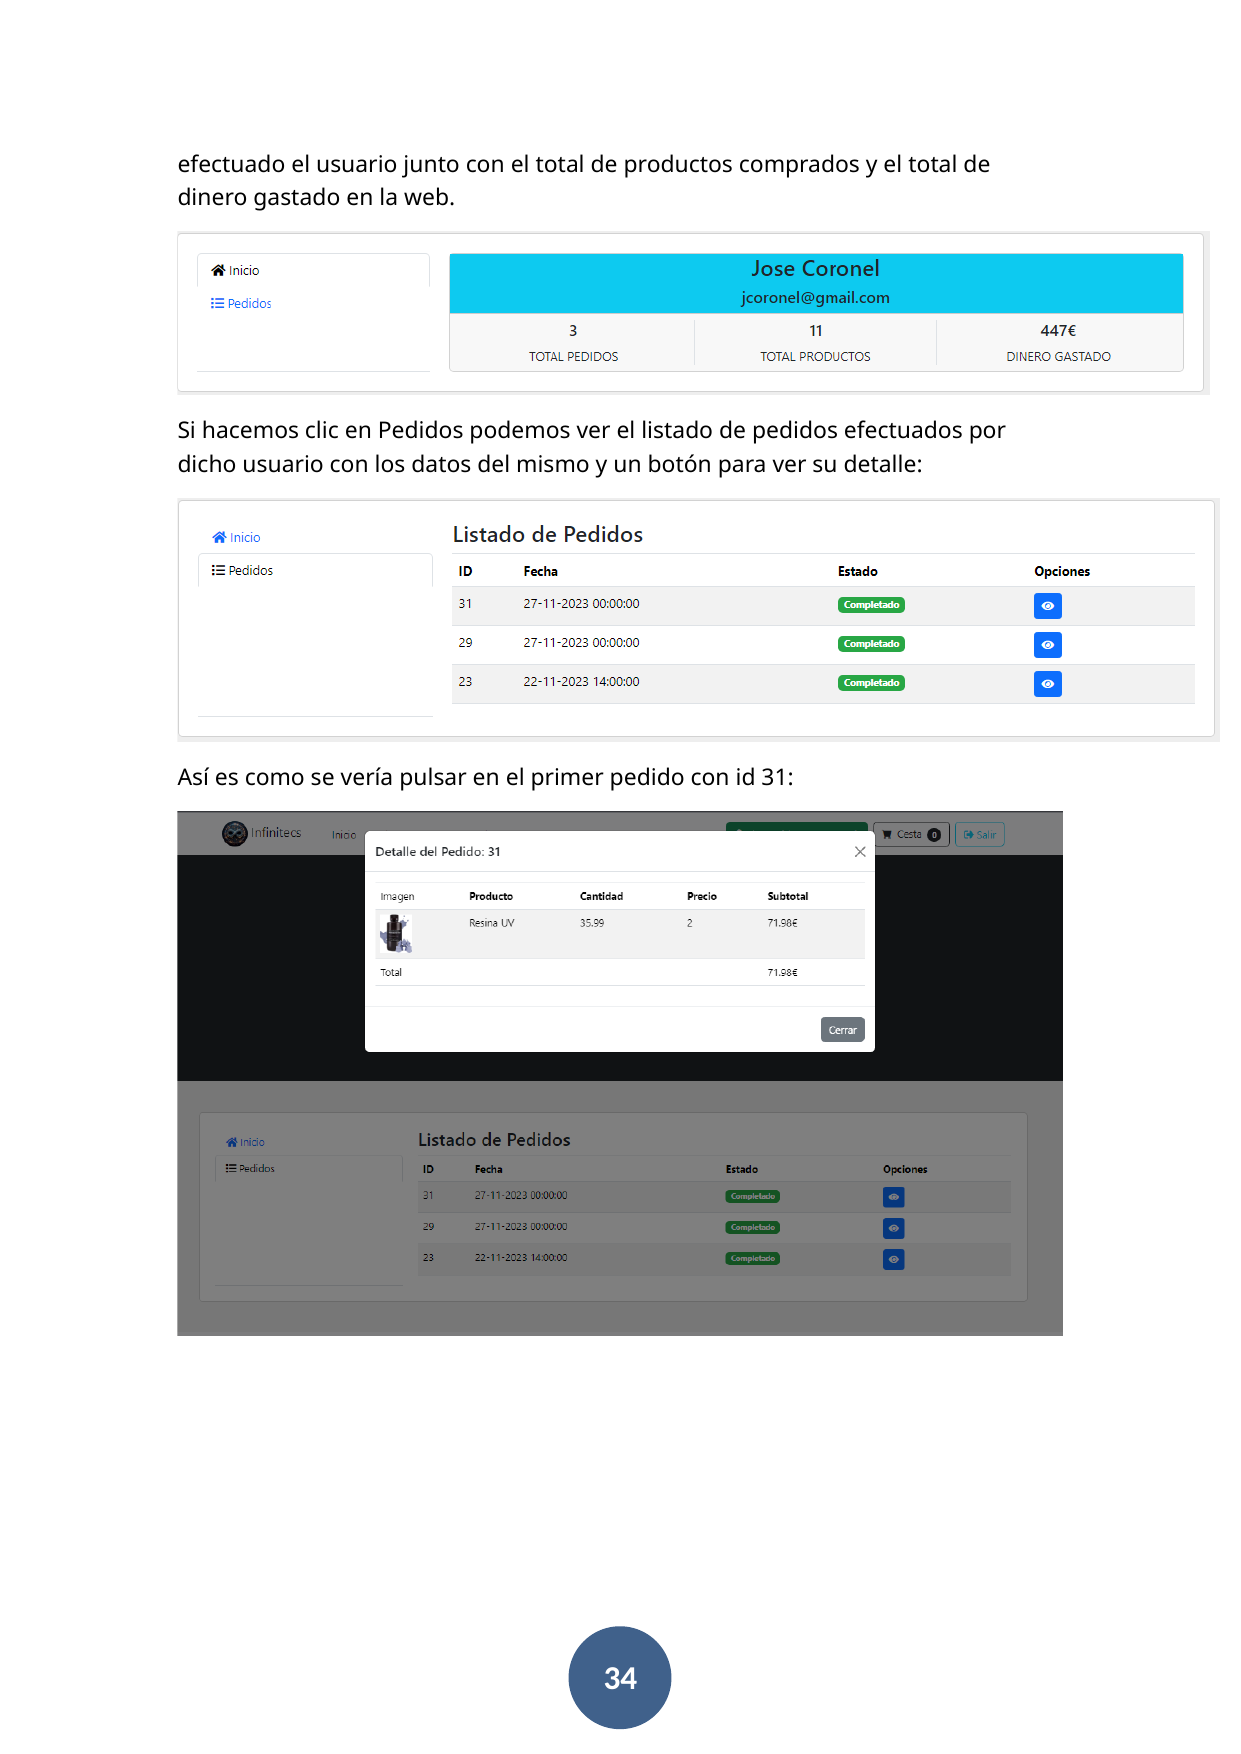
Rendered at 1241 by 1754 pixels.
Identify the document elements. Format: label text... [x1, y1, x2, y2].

picture [177, 498, 1220, 742]
picture [177, 811, 1063, 1336]
text Si hacemos clic en Pedidos podemos ver el listado de pedidos efectuados por dicho usuario con los datos del mismo y un botón para ver su detalle: [177, 414, 1063, 479]
picture [177, 231, 1210, 395]
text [177, 148, 1063, 213]
text Así es como se vería pulsar en el primer pedido con id 31: [177, 761, 1063, 792]
